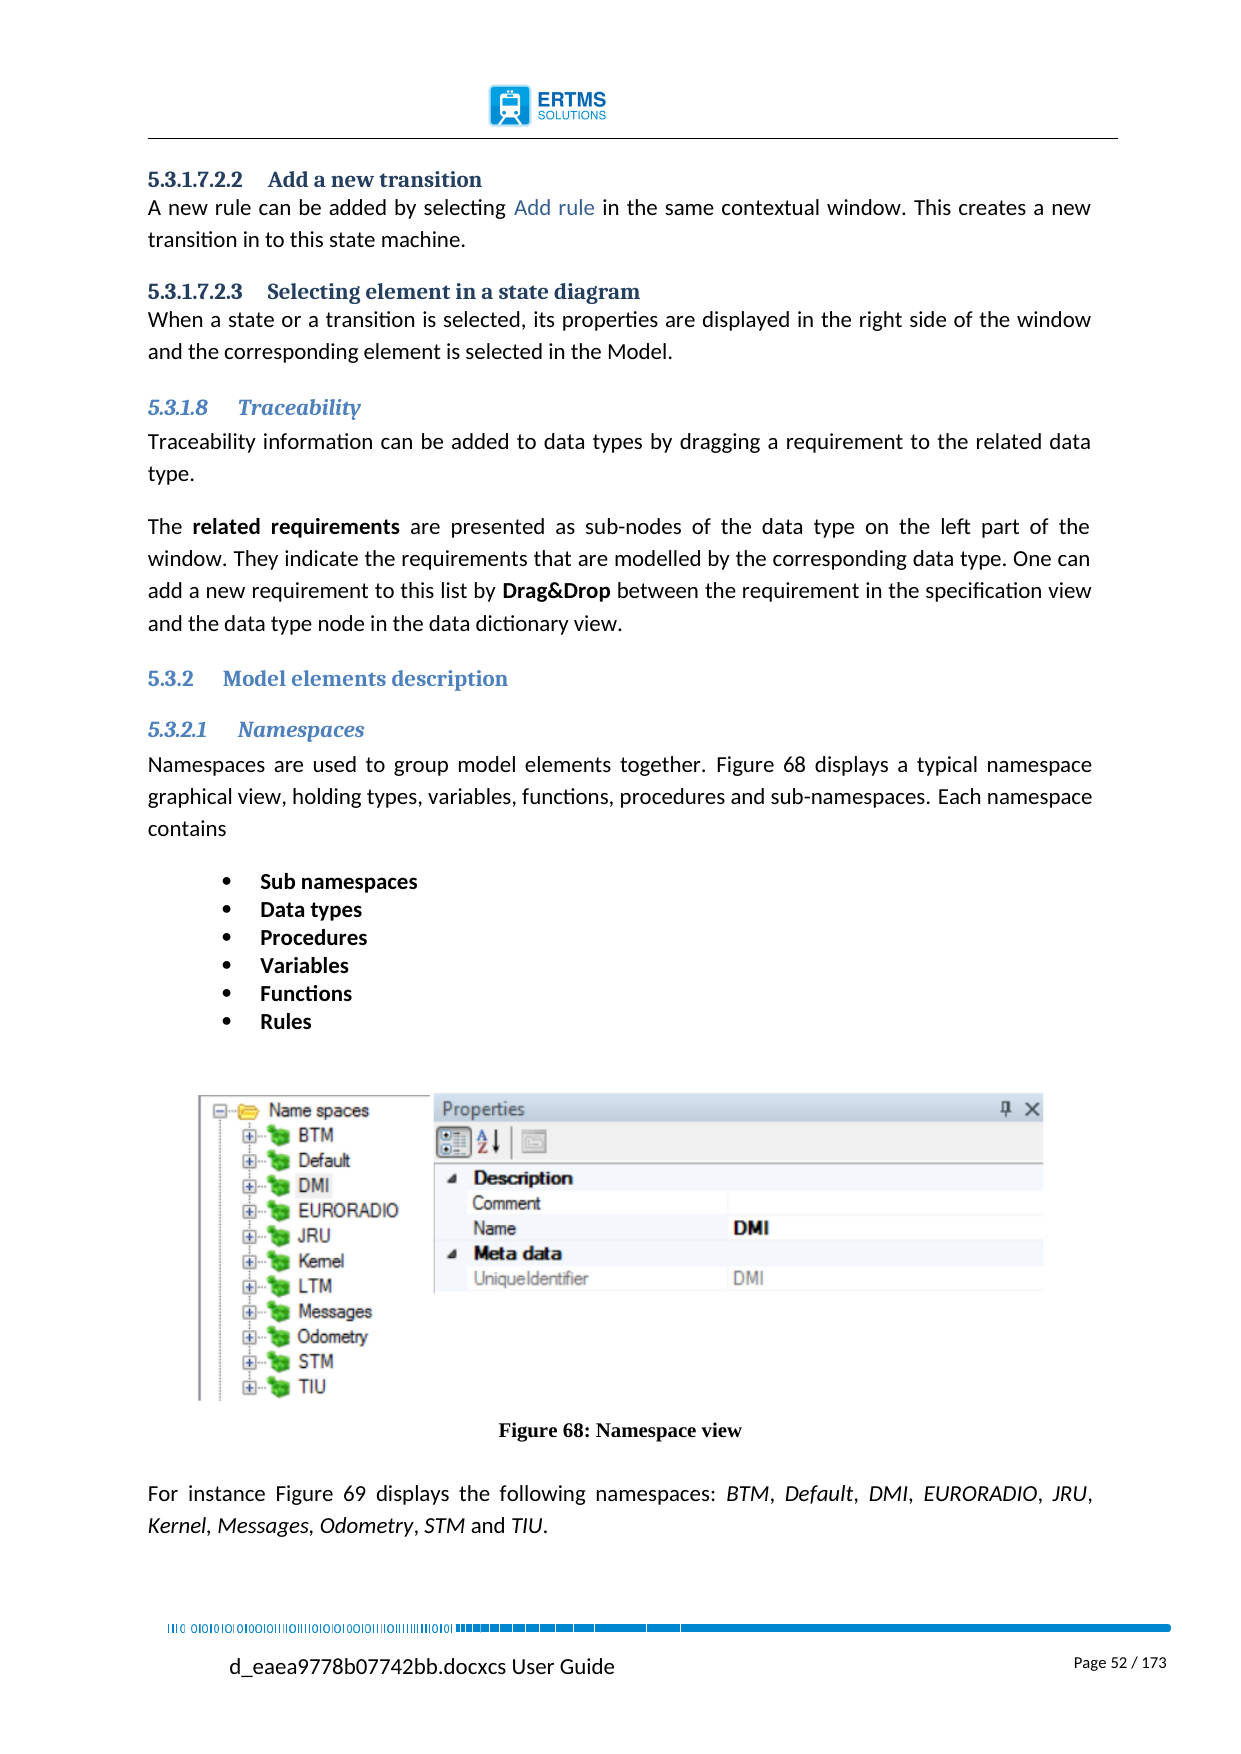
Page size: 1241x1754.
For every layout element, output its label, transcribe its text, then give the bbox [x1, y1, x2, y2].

list Functions [223, 979, 1093, 1007]
text A new rule can be added by selecting Add rule in the same contextual window. This creates a new transition in to this state machine. [148, 193, 1093, 254]
list Variables [223, 951, 1093, 979]
subtitle Namespaces [148, 717, 1093, 744]
list Procedures [223, 923, 1093, 951]
list Sub namespaces [223, 867, 1093, 895]
text When a state or a transition is selected, its properties are displayed in the right side of the window and the corresponding element is selected in the Model. [148, 305, 1093, 365]
subtitle Model elements description [148, 666, 1093, 692]
list Rules [223, 1007, 1093, 1035]
subtitle Add a new transition [148, 167, 1093, 193]
text Figure 68: Namespace view [148, 1418, 1093, 1442]
list Data types [223, 895, 1093, 923]
subtitle Selecting element in a state diagram [148, 279, 1093, 305]
subtitle Traceability [148, 394, 1093, 421]
picture [477, 73, 617, 138]
text The related requirements are presented as sub-nodes of the data type on the left part of the window. They indicate the requirements that are modelled by the corresponding data type. One can add a new requirement to this list by Drag&Drop between the requirement in the specification view and the data type node in the data dictionary view. [148, 512, 1093, 637]
picture [167, 1624, 1171, 1633]
text For instance Figure 69 displays the following namespaces: BTM, Default, DMI, EURORADIO, JRU, Kernel, Messages, Odometry, STM and TIU. [148, 1479, 1093, 1539]
text Traceability information can be added to data types by dragging a requirement to the related data type. [148, 427, 1093, 487]
text Namespaces are used to group model elements together. Figure 68 displays a typical namespace graphical view, holding types, variables, functions, procedures and sub-namespaces. Each namespace contains [148, 750, 1093, 842]
